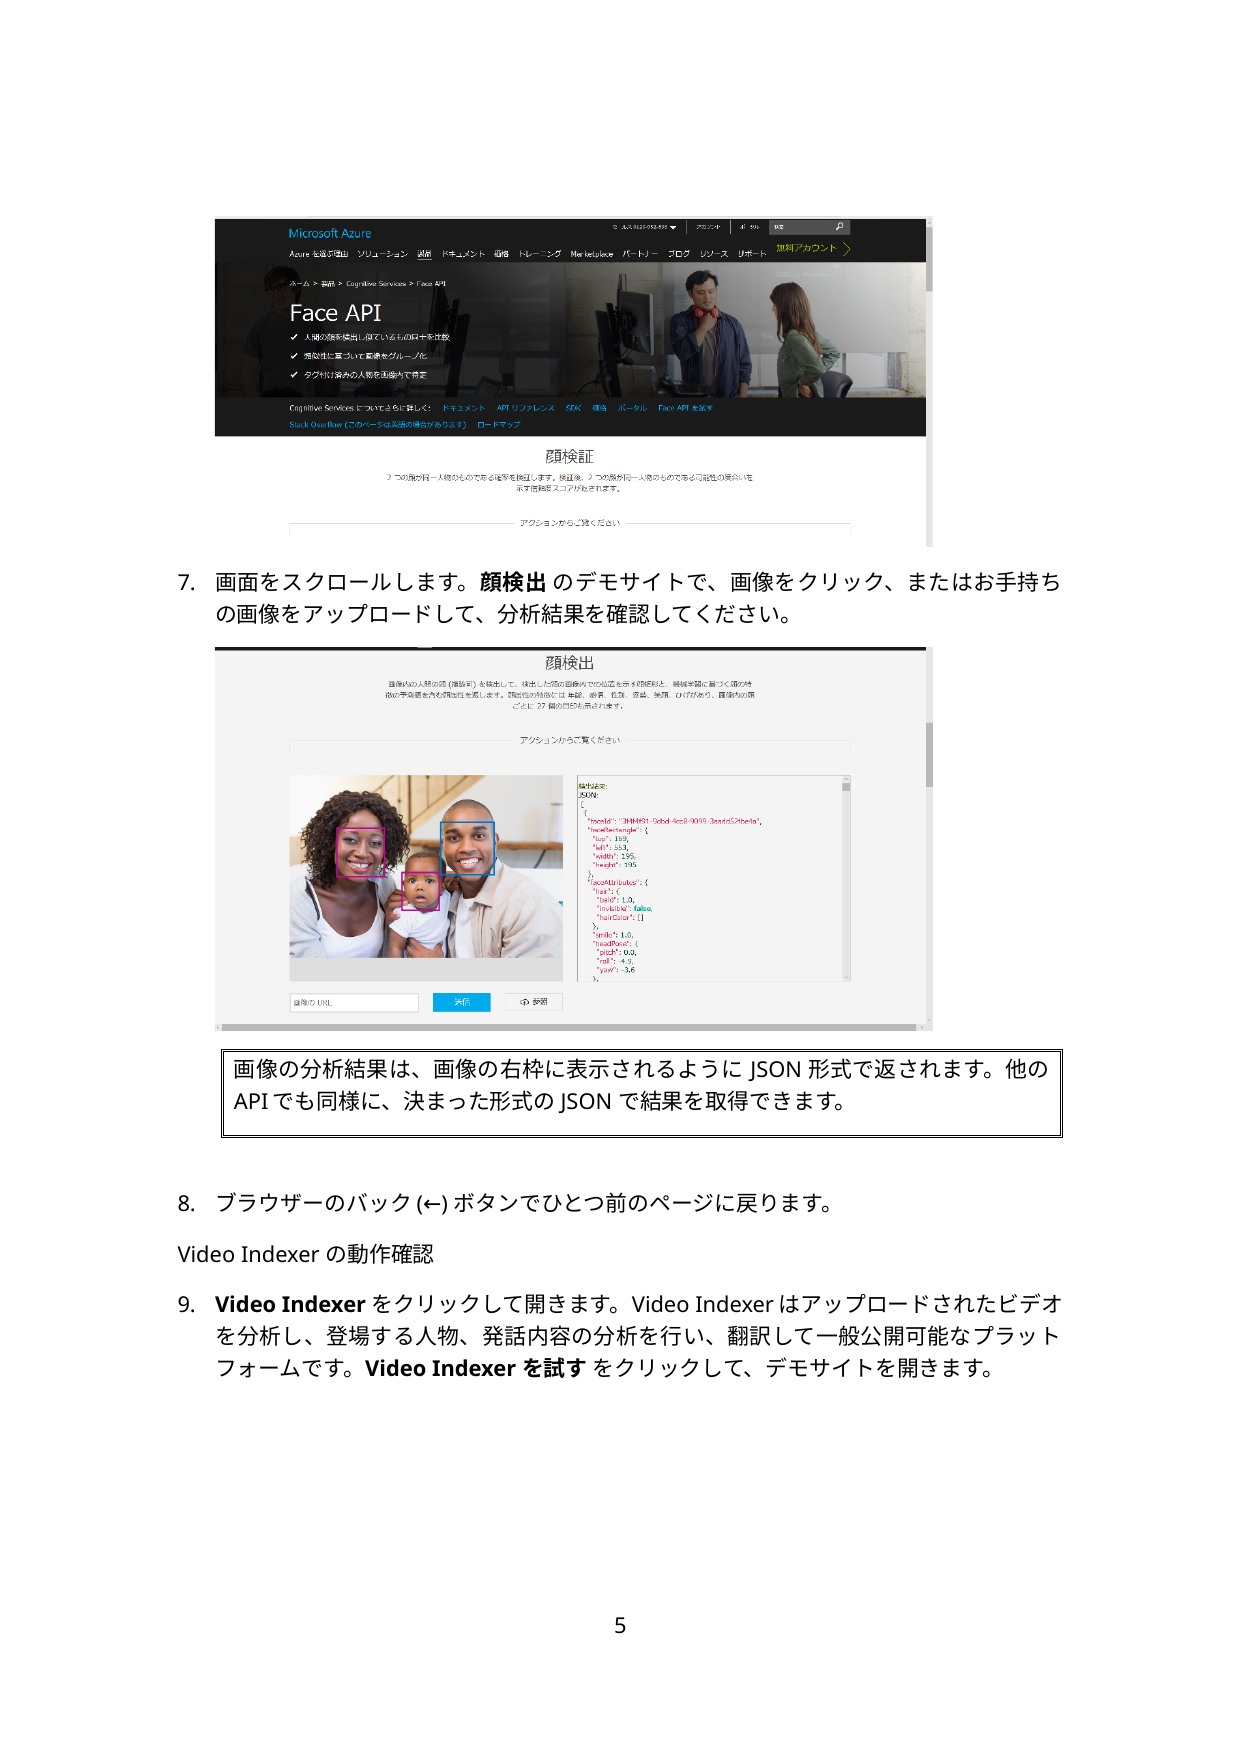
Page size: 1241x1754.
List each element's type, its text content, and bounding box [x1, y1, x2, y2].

subtitle Video Indexer の動作確認 [177, 1237, 1063, 1268]
list Video Indexer をクリックして開きます。Video Indexerはアップロードされたビデオを分析し、登場する人物、発話内容の分析を行い、翻訳して一般公開可能なプラットフォームです。Video Indexer を試す をクリックして、デモサイトを開きます。 [177, 1287, 1063, 1382]
picture [214, 216, 933, 547]
table_header 画像の分析結果は、画像の右枠に表示されるように JSON 形式で返されます。他のAPIでも同様に、決まった形式の JSON で結果を取得できます。 [224, 1052, 1060, 1134]
list 画面をスクロールします。顔検出 のデモサイトで、画像をクリック、またはお手持ちの画像をアップロードして、分析結果を確認してください。 [177, 565, 1063, 629]
picture [214, 647, 933, 1031]
list ブラウザーのバック (←) ボタンでひとつ前のページに戻ります。 [177, 1186, 1063, 1218]
